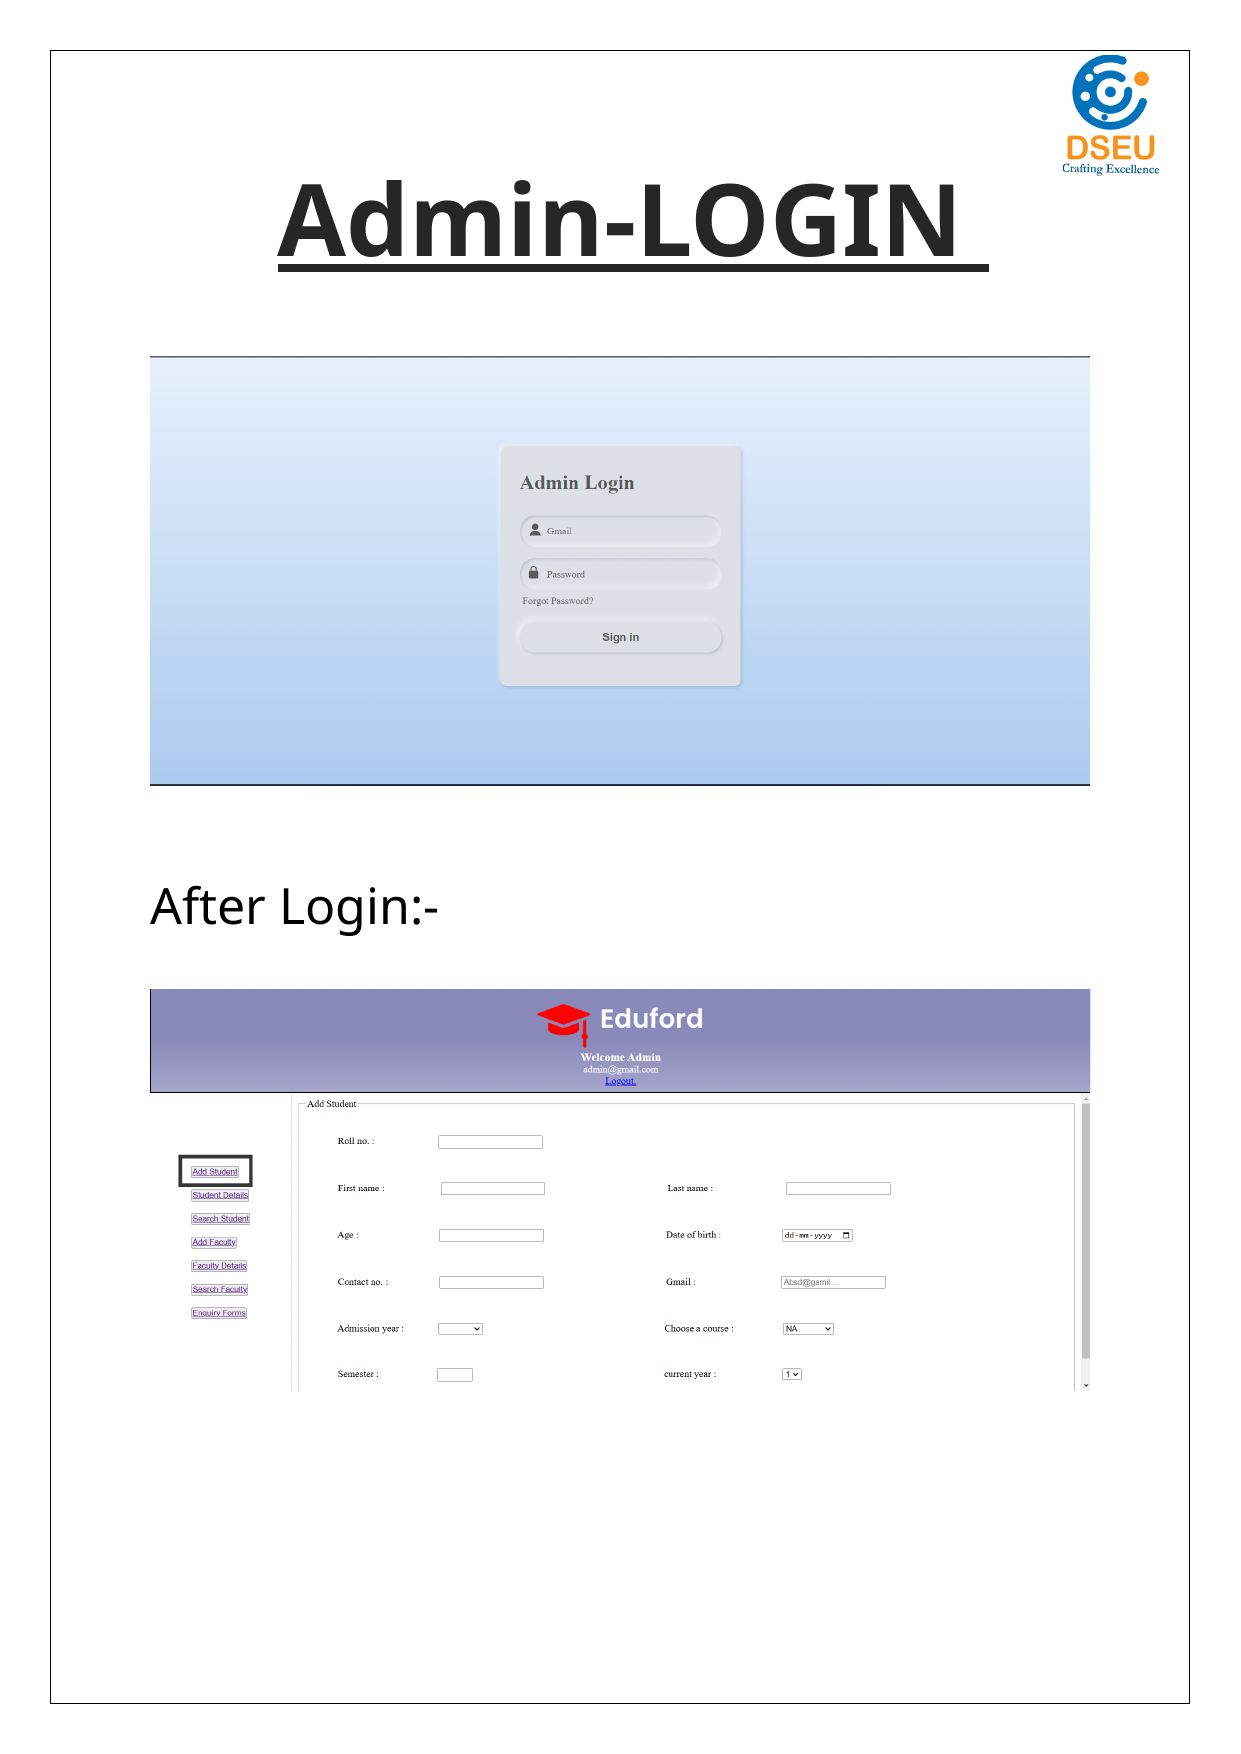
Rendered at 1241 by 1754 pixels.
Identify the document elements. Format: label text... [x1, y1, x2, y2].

text Admin-LOGIN [150, 150, 1090, 286]
text After Login:- [150, 802, 1090, 939]
picture [1062, 55, 1159, 176]
picture [150, 356, 1091, 786]
picture [150, 989, 1091, 1412]
